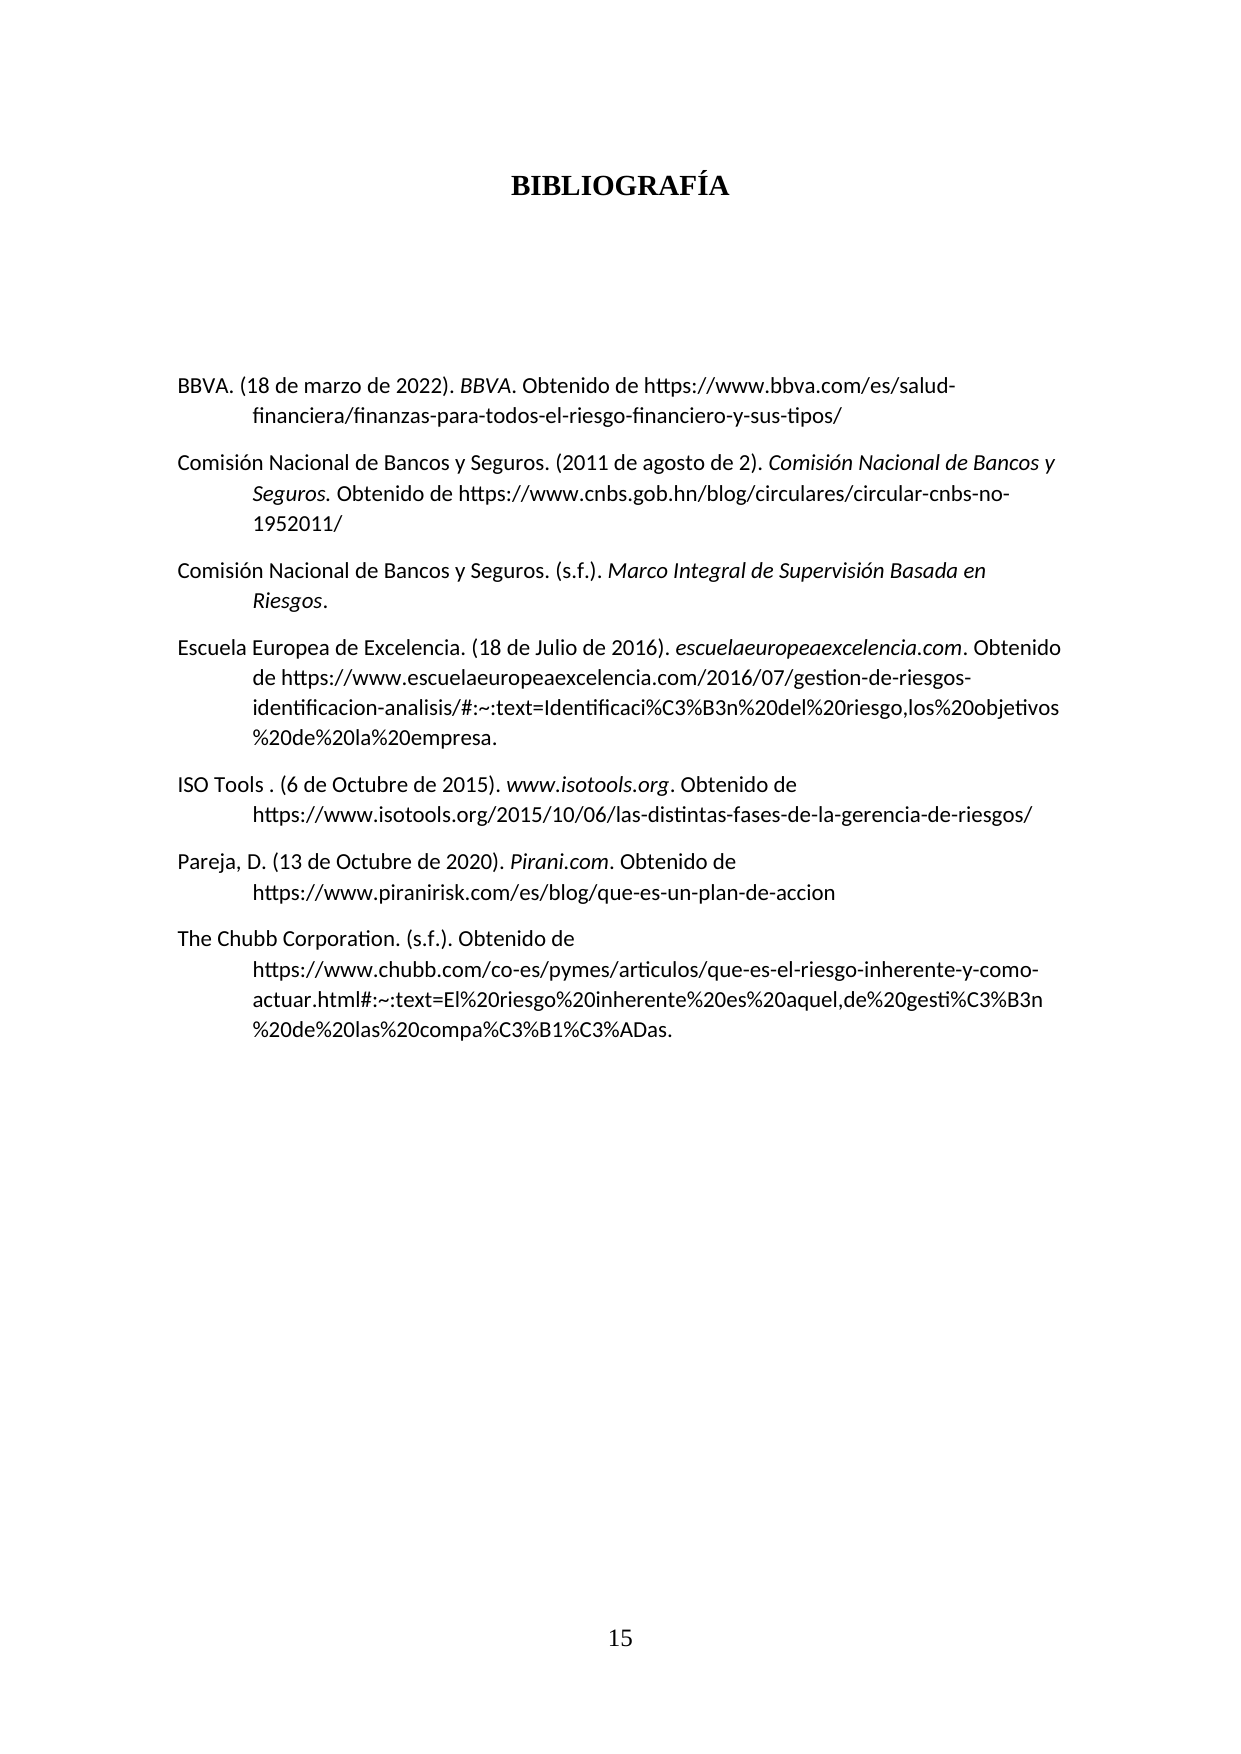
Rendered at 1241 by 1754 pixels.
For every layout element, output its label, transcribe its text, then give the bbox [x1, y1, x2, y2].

text BIBLIOGRAFÍA [177, 168, 1063, 202]
